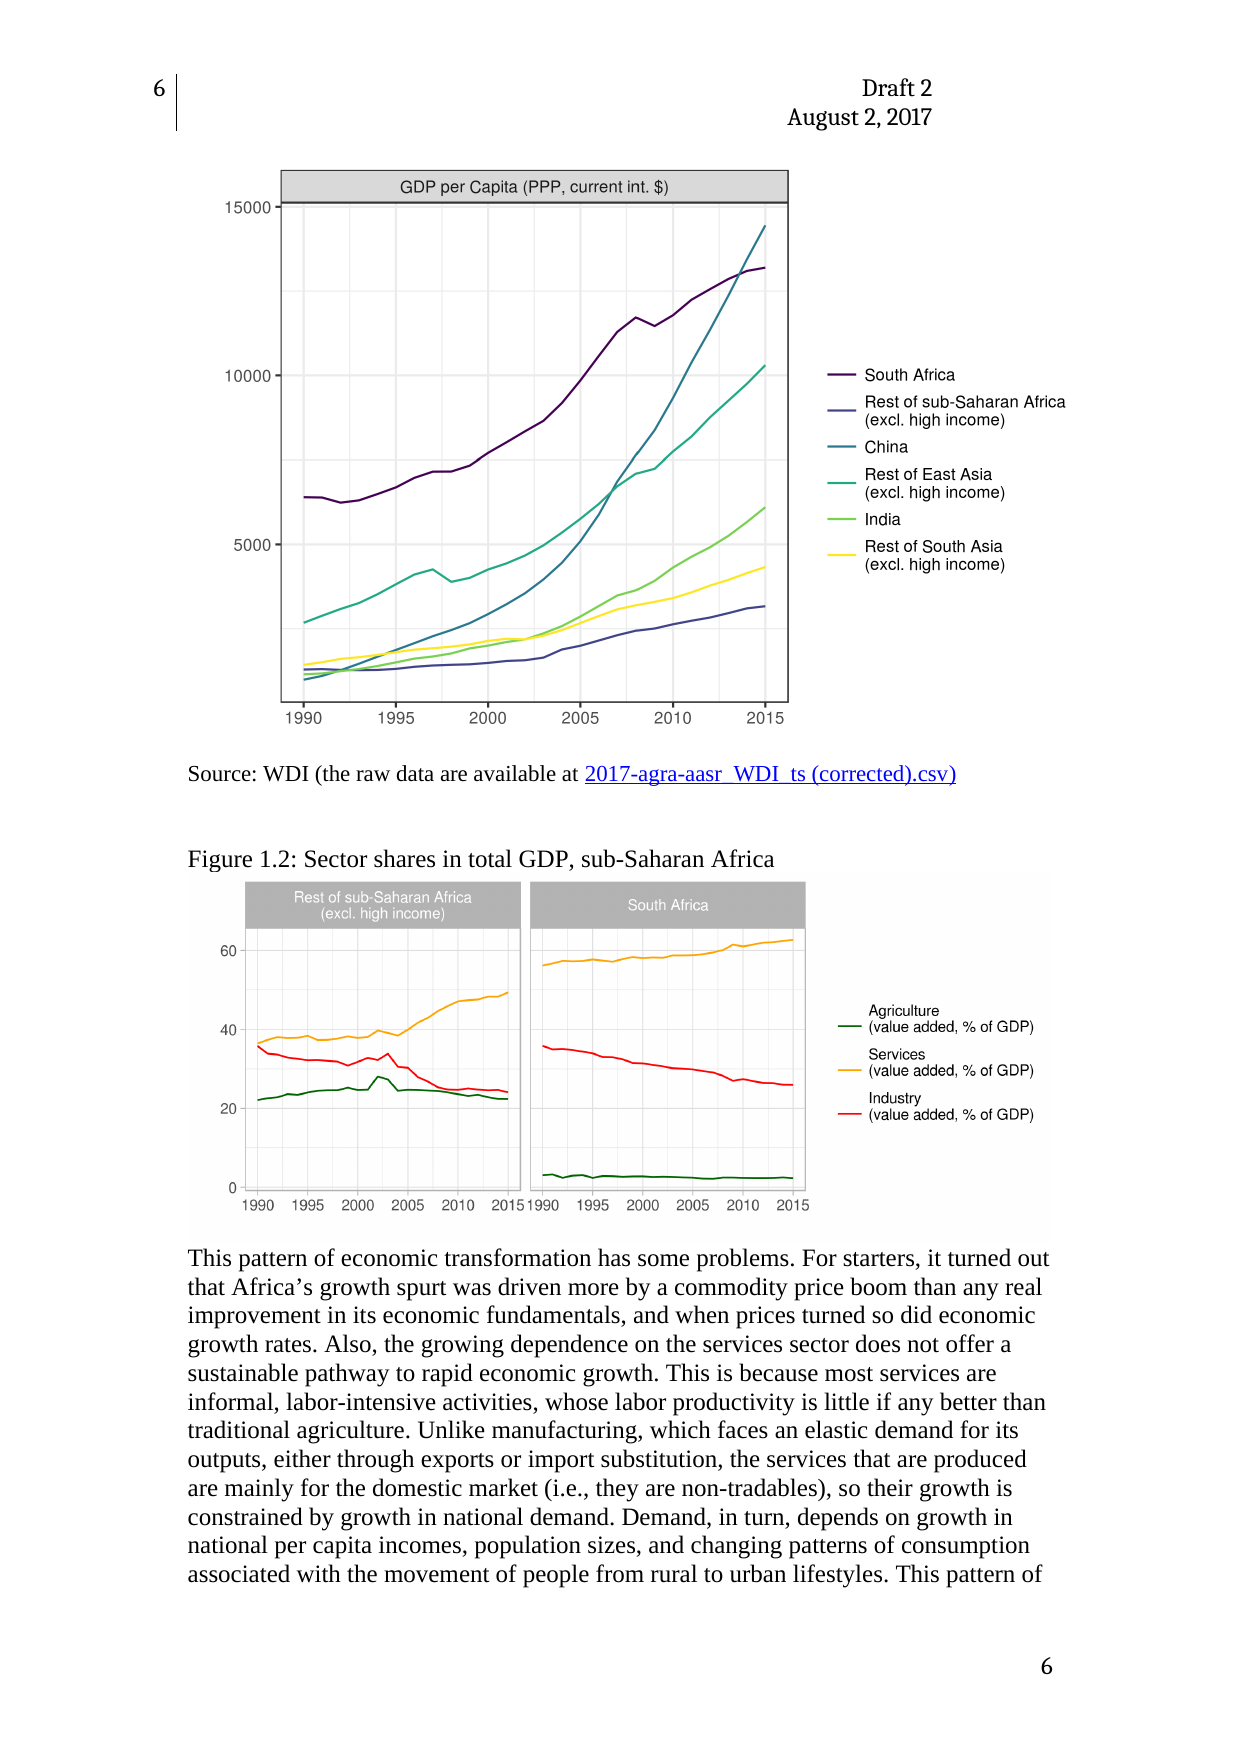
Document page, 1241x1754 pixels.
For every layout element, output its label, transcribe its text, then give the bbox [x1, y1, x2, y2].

text Figure 1.2: Sector shares in total GDP, sub-Saharan Africa [187, 844, 1053, 872]
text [187, 1243, 1053, 1588]
text Source: WDI (the raw data are available at 2017-agra-aasr_WDI_ts (corrected).csv) [187, 760, 1053, 786]
picture [187, 872, 1053, 1243]
picture [187, 160, 1088, 760]
